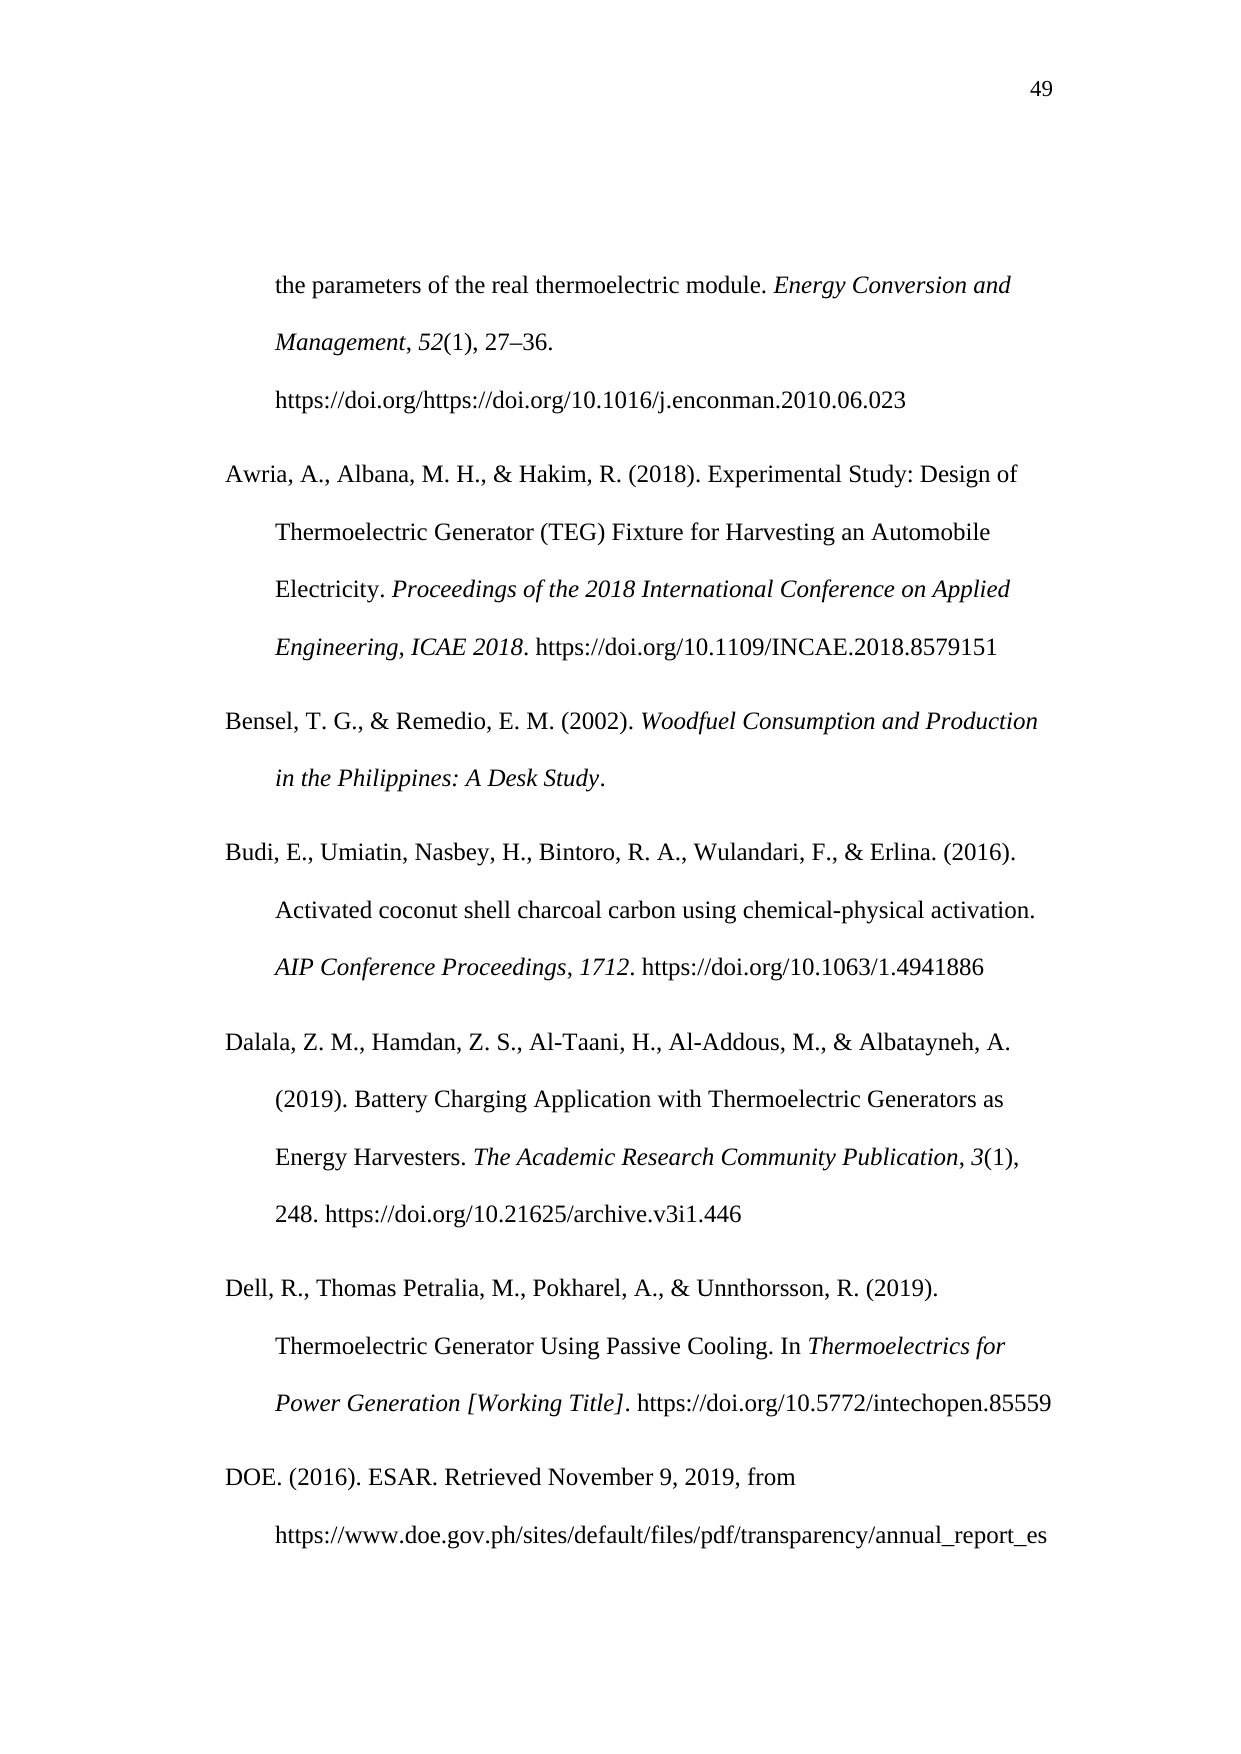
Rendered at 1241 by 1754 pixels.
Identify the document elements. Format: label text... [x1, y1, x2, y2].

text Dalala, Z. M., Hamdan, Z. S., Al-Taani, H., Al-Addous, M., & Albatayneh, A. (2019). Battery Charging Application with Thermoelectric Generators as Energy Harvesters. The Academic Research Community Publication, 3(1), 248. https://doi.org/10.21625/archive.v3i1.446 [225, 1027, 1053, 1228]
text Budi, E., Umiatin, Nasbey, H., Bintoro, R. A., Wulandari, F., & Erlina. (2016). Activated coconut shell charcoal carbon using chemical-physical activation. AIP Conference Proceedings, 1712. https://doi.org/10.1063/1.4941886 [225, 837, 1053, 981]
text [225, 1462, 1053, 1549]
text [225, 270, 1053, 414]
text Awria, A., Albana, M. H., & Hakim, R. (2018). Experimental Study: Design of Thermoelectric Generator (TEG) Fixture for Harvesting an Automobile Electricity. Proceedings of the 2018 International Conference on Applied Engineering, ICAE 2018. https://doi.org/10.1109/INCAE.2018.8579151 [225, 459, 1053, 660]
text Bensel, T. G., & Remedio, E. M. (2002). Woodfuel Consumption and Production in the Philippines: A Desk Study. [225, 706, 1053, 792]
text Dell, R., Thomas Petralia, M., Pokharel, A., & Unnthorsson, R. (2019). Thermoelectric Generator Using Passive Cooling. In Thermoelectrics for Power Generation [Working Title]. https://doi.org/10.5772/intechopen.85559 [225, 1273, 1053, 1417]
